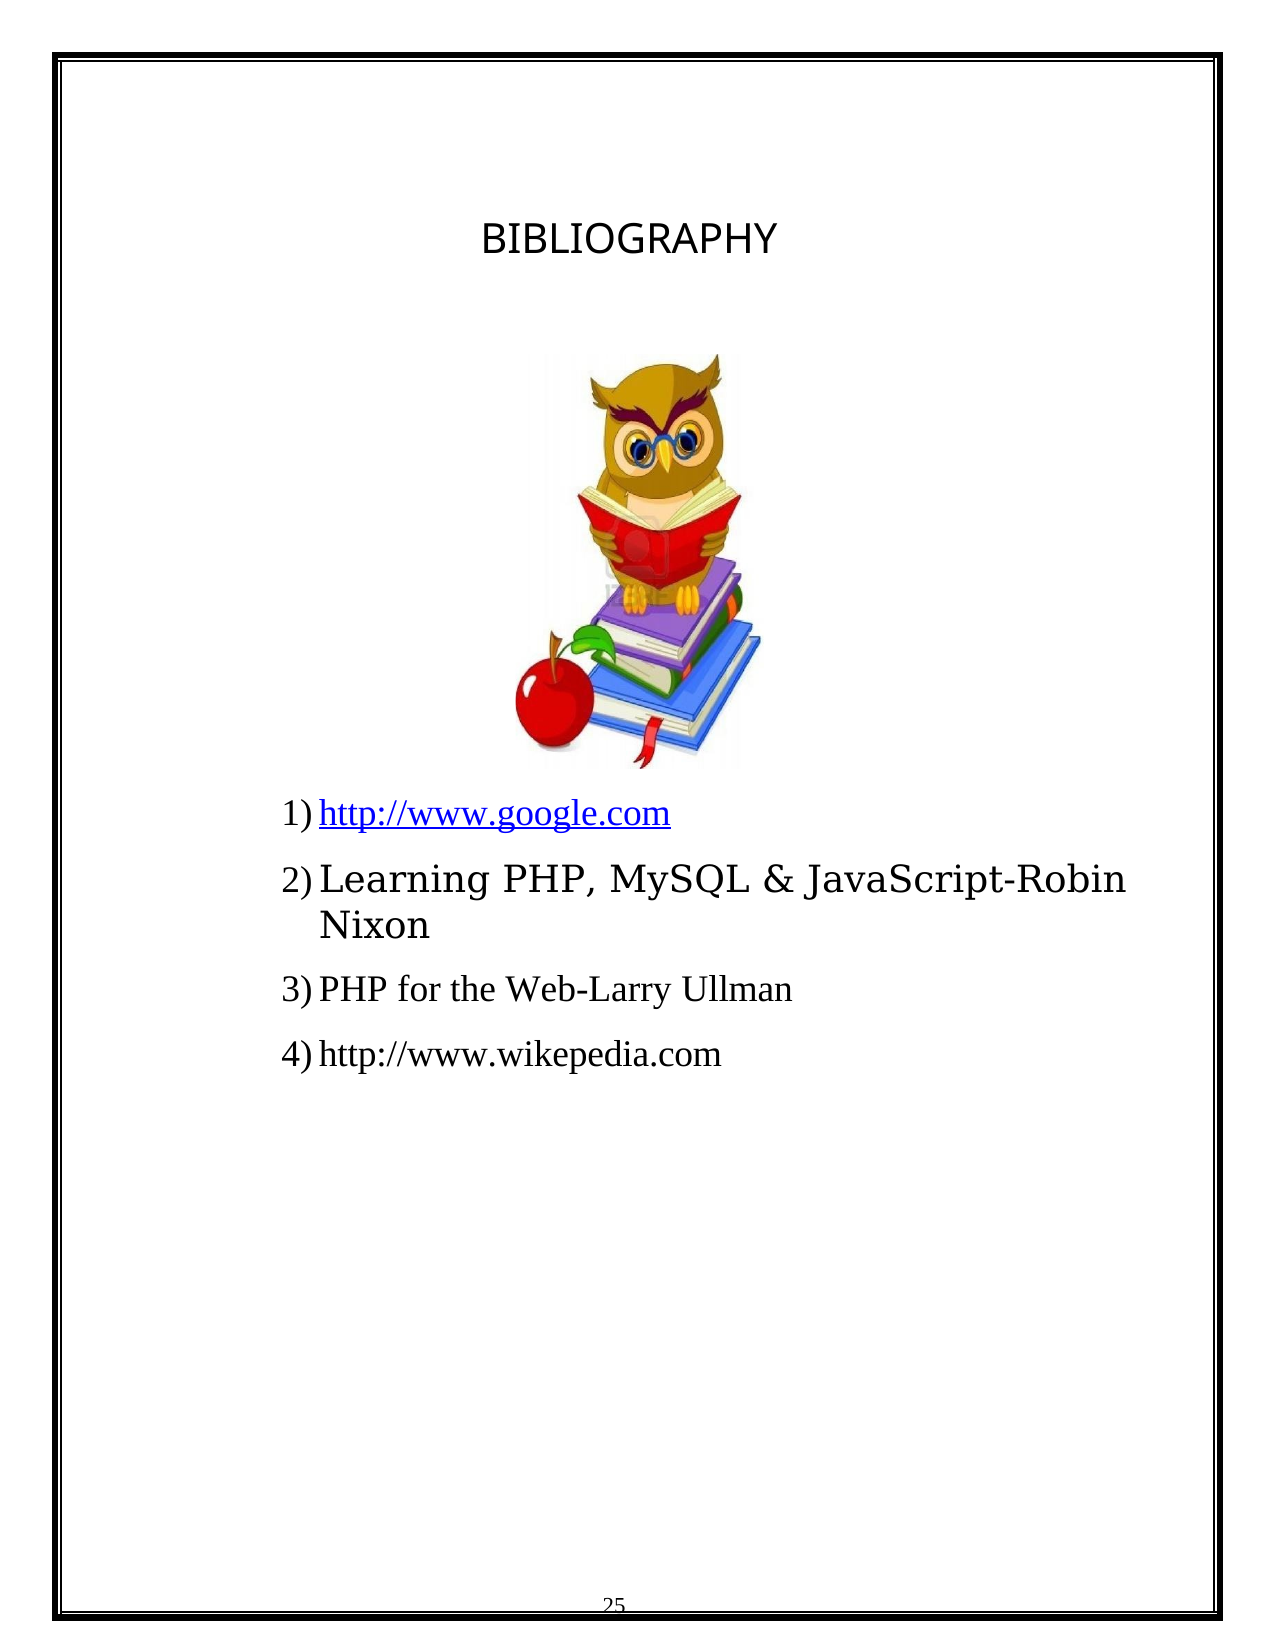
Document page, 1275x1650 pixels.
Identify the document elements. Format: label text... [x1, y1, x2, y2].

list http://www.wikepedia.com [281, 1032, 1189, 1075]
list PHP for the Web-Larry Ullman [281, 967, 1189, 1010]
list http://www.google.com [281, 372, 1189, 833]
picture [515, 354, 764, 769]
text 25 [119, 1592, 1189, 1611]
subtitle Learning PHP, MySQL & JavaScript-Robin Nixon [281, 856, 1189, 946]
subtitle BIBLIOGRAPHY [165, 209, 1092, 266]
